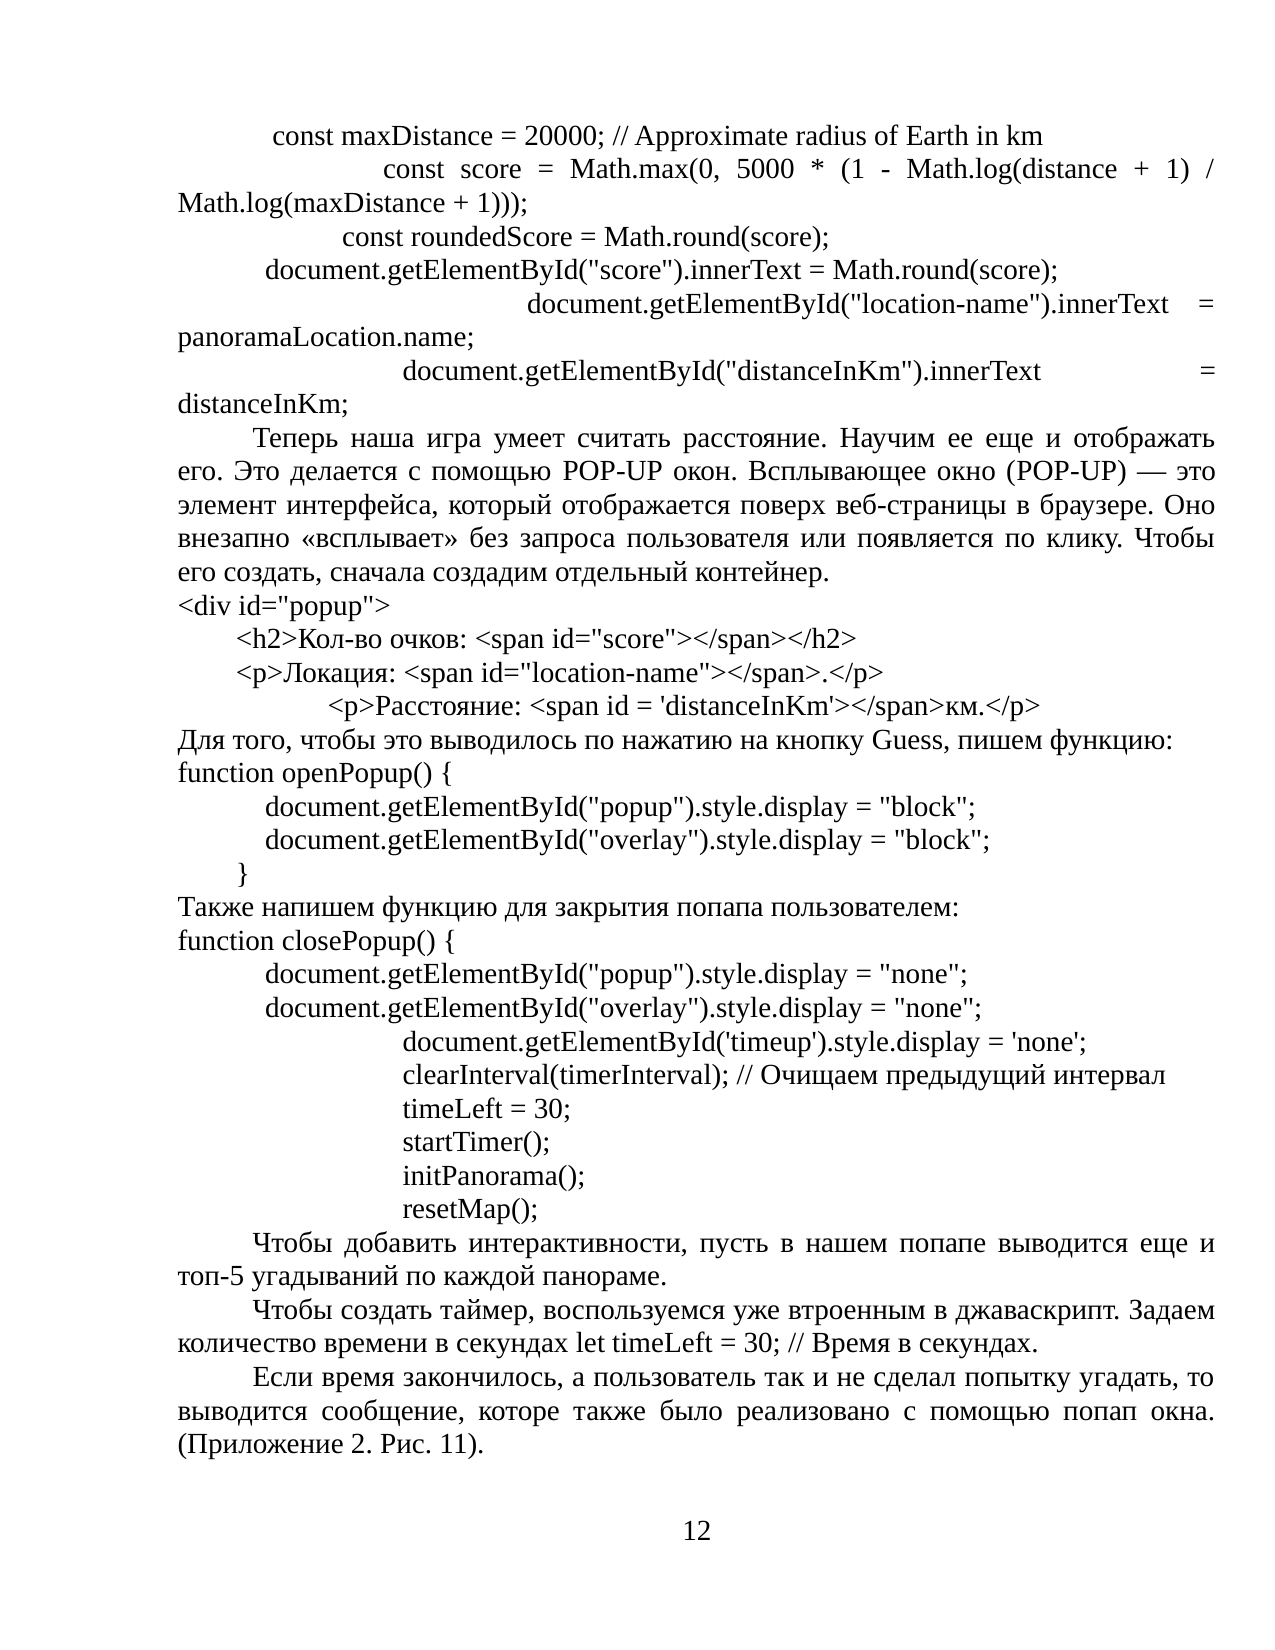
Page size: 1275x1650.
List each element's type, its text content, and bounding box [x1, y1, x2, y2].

text <div id="popup"> [177, 588, 1216, 621]
text document.getElementById("location-name").innerText = panoramaLocation.name; [177, 286, 1216, 353]
text function closePopup() { [177, 923, 1216, 957]
text document.getElementById("popup").style.display = "none"; [177, 957, 1216, 990]
text Для того, чтобы это выводилось по нажатию на кнопку Guess, пишем функцию: [177, 722, 1216, 755]
text const roundedScore = Math.round(score); [177, 219, 1216, 252]
text document.getElementById('timeup').style.display = 'none'; [177, 1024, 1216, 1057]
text Теперь наша игра умеет считать расстояние. Научим ее еще и отображать его. Это делается с помощью POP-UP окон. Всплывающее окно (POP-UP) — это элемент интерфейса, который отображается поверх веб-страницы в браузере. Оно внезапно «всплывает» без запроса пользователя или появляется по клику. Чтобы его создать, сначала создадим отдельный контейнер. [177, 420, 1216, 588]
text } [177, 856, 1216, 889]
text document.getElementById("distanceInKm").innerText = distanceInKm; [177, 353, 1216, 420]
text const score = Math.max(0, 5000 * (1 - Math.log(distance + 1) / Math.log(maxDistance + 1))); [177, 152, 1216, 219]
text timeLeft = 30; [177, 1091, 1216, 1124]
text initPanorama(); [177, 1158, 1216, 1191]
text document.getElementById("popup").style.display = "block"; [177, 789, 1216, 822]
text document.getElementById("score").innerText = Math.round(score); [177, 252, 1216, 286]
text <p>Расстояние: <span id = 'distanceInKm'></span>км.</p> [177, 688, 1216, 722]
text document.getElementById("overlay").style.display = "block"; [177, 822, 1216, 856]
text Если время закончилось, а пользователь так и не сделал попытку угадать, то выводится сообщение, которе также было реализовано с помощью попап окна. (Приложение 2. Рис. 11). [177, 1359, 1216, 1460]
text const maxDistance = 20000; // Approximate radius of Earth in km [177, 118, 1216, 152]
text Также напишем функцию для закрытия попапа пользователем: [177, 889, 1216, 923]
text <p>Локация: <span id="location-name"></span>.</p> [177, 655, 1216, 688]
text Чтобы создать таймер, воспользуемся уже втроенным в джаваскрипт. Задаем количество времени в секундах let timeLeft = 30; // Время в секундах. [177, 1292, 1216, 1359]
text function openPopup() { [177, 755, 1216, 789]
text Чтобы добавить интерактивности, пусть в нашем попапе выводится еще и топ-5 угадываний по каждой панораме. [177, 1225, 1216, 1292]
text <h2>Кол-во очков: <span id="score"></span></h2> [177, 621, 1216, 655]
text resetMap(); [177, 1191, 1216, 1225]
text clearInterval(timerInterval); // Очищаем предыдущий интервал [177, 1057, 1216, 1091]
text document.getElementById("overlay").style.display = "none"; [177, 990, 1216, 1024]
text startTimer(); [177, 1124, 1216, 1158]
